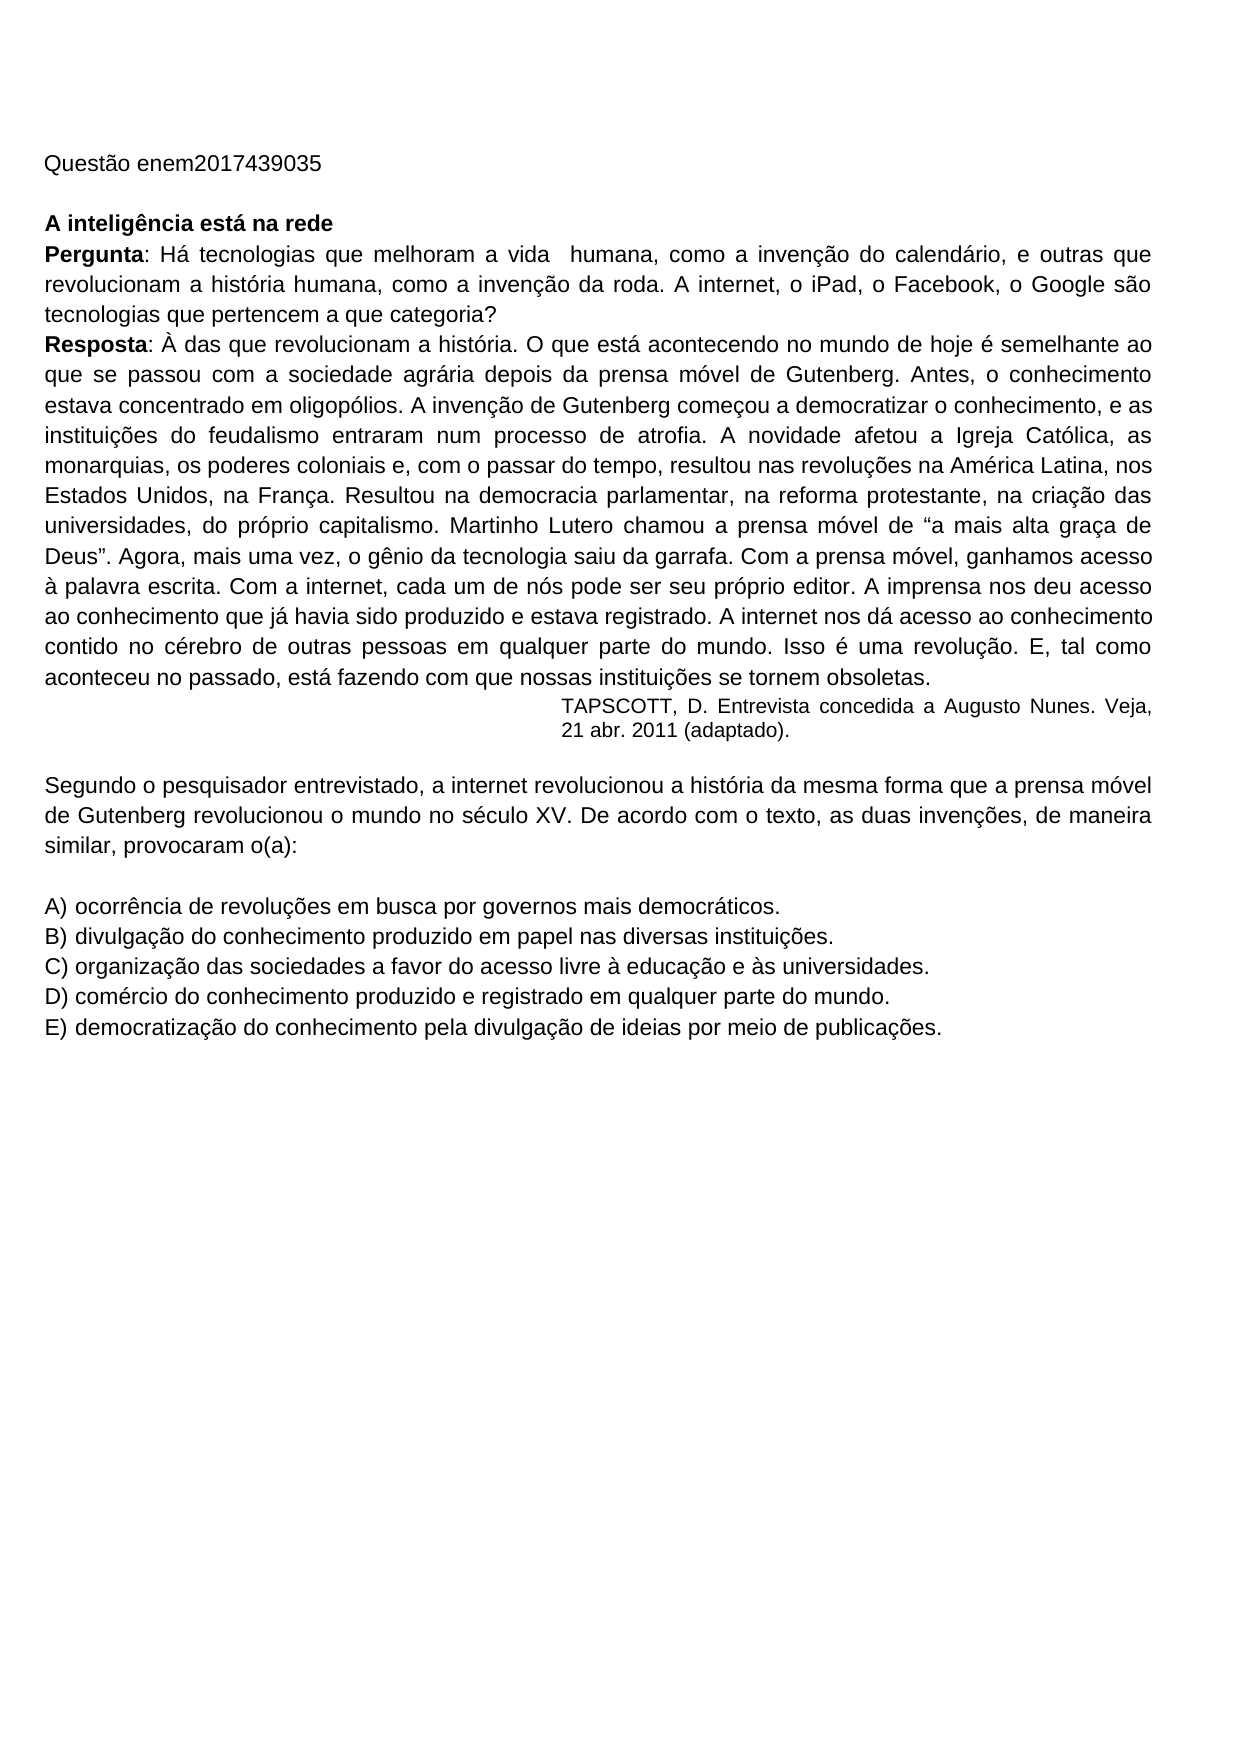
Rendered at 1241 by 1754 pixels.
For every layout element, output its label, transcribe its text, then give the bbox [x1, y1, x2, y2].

text TAPSCOTT, D. Entrevista concedida a Augusto Nunes. Veja, 21 abr. 2011 (adaptado). [561, 694, 1153, 742]
list democratização do conhecimento pela divulgação de ideias por meio de publicações. [44, 1013, 1153, 1040]
text A inteligência está na rede [44, 210, 1153, 237]
text Segundo o pesquisador entrevistado, a internet revolucionou a história da mesma forma que a prensa móvel de Gutenberg revolucionou o mundo no século XV. De acordo com o texto, as duas invenções, de maneira similar, provocaram o(a): [44, 772, 1153, 859]
text Pergunta: Há tecnologias que melhoram a vida humana, como a invenção do calendário, e outras que revolucionam a história humana, como a invenção da roda. A internet, o iPad, o Facebook, o Google são tecnologias que pertencem a que categoria? [44, 241, 1153, 327]
text Questão enem2017439035 [44, 150, 1153, 176]
list organização das sociedades a favor do acesso livre à educação e às universidades. [44, 953, 1153, 979]
text Resposta: À das que revolucionam a história. O que está acontecendo no mundo de hoje é semelhante ao que se passou com a sociedade agrária depois da prensa móvel de Gutenberg. Antes, o conhecimento estava concentrado em oligopólios. A invenção de Gutenberg começou a democratizar o conhecimento, e as instituições do feudalismo entraram num processo de atrofia. A novidade afetou a Igreja Católica, as monarquias, os poderes coloniais e, com o passar do tempo, resultou nas revoluções na América Latina, nos Estados Unidos, na França. Resultou na democracia parlamentar, na reforma protestante, na criação das universidades, do próprio capitalismo. Martinho Lutero chamou a prensa móvel de “a mais alta graça de Deus”. Agora, mais uma vez, o gênio da tecnologia saiu da garrafa. Com a prensa móvel, ganhamos acesso à palavra escrita. Com a internet, cada um de nós pode ser seu próprio editor. A imprensa nos deu acesso ao conhecimento que já havia sido produzido e estava registrado. A internet nos dá acesso ao conhecimento contido no cérebro de outras pessoas em qualquer parte do mundo. Isso é uma revolução. E, tal como aconteceu no passado, está fazendo com que nossas instituições se tornem obsoletas. [44, 331, 1153, 690]
list ocorrência de revoluções em busca por governos mais democráticos. [44, 893, 1153, 919]
list divulgação do conhecimento produzido em papel nas diversas instituições. [44, 923, 1153, 949]
list comércio do conhecimento produzido e registrado em qualquer parte do mundo. [44, 983, 1153, 1010]
